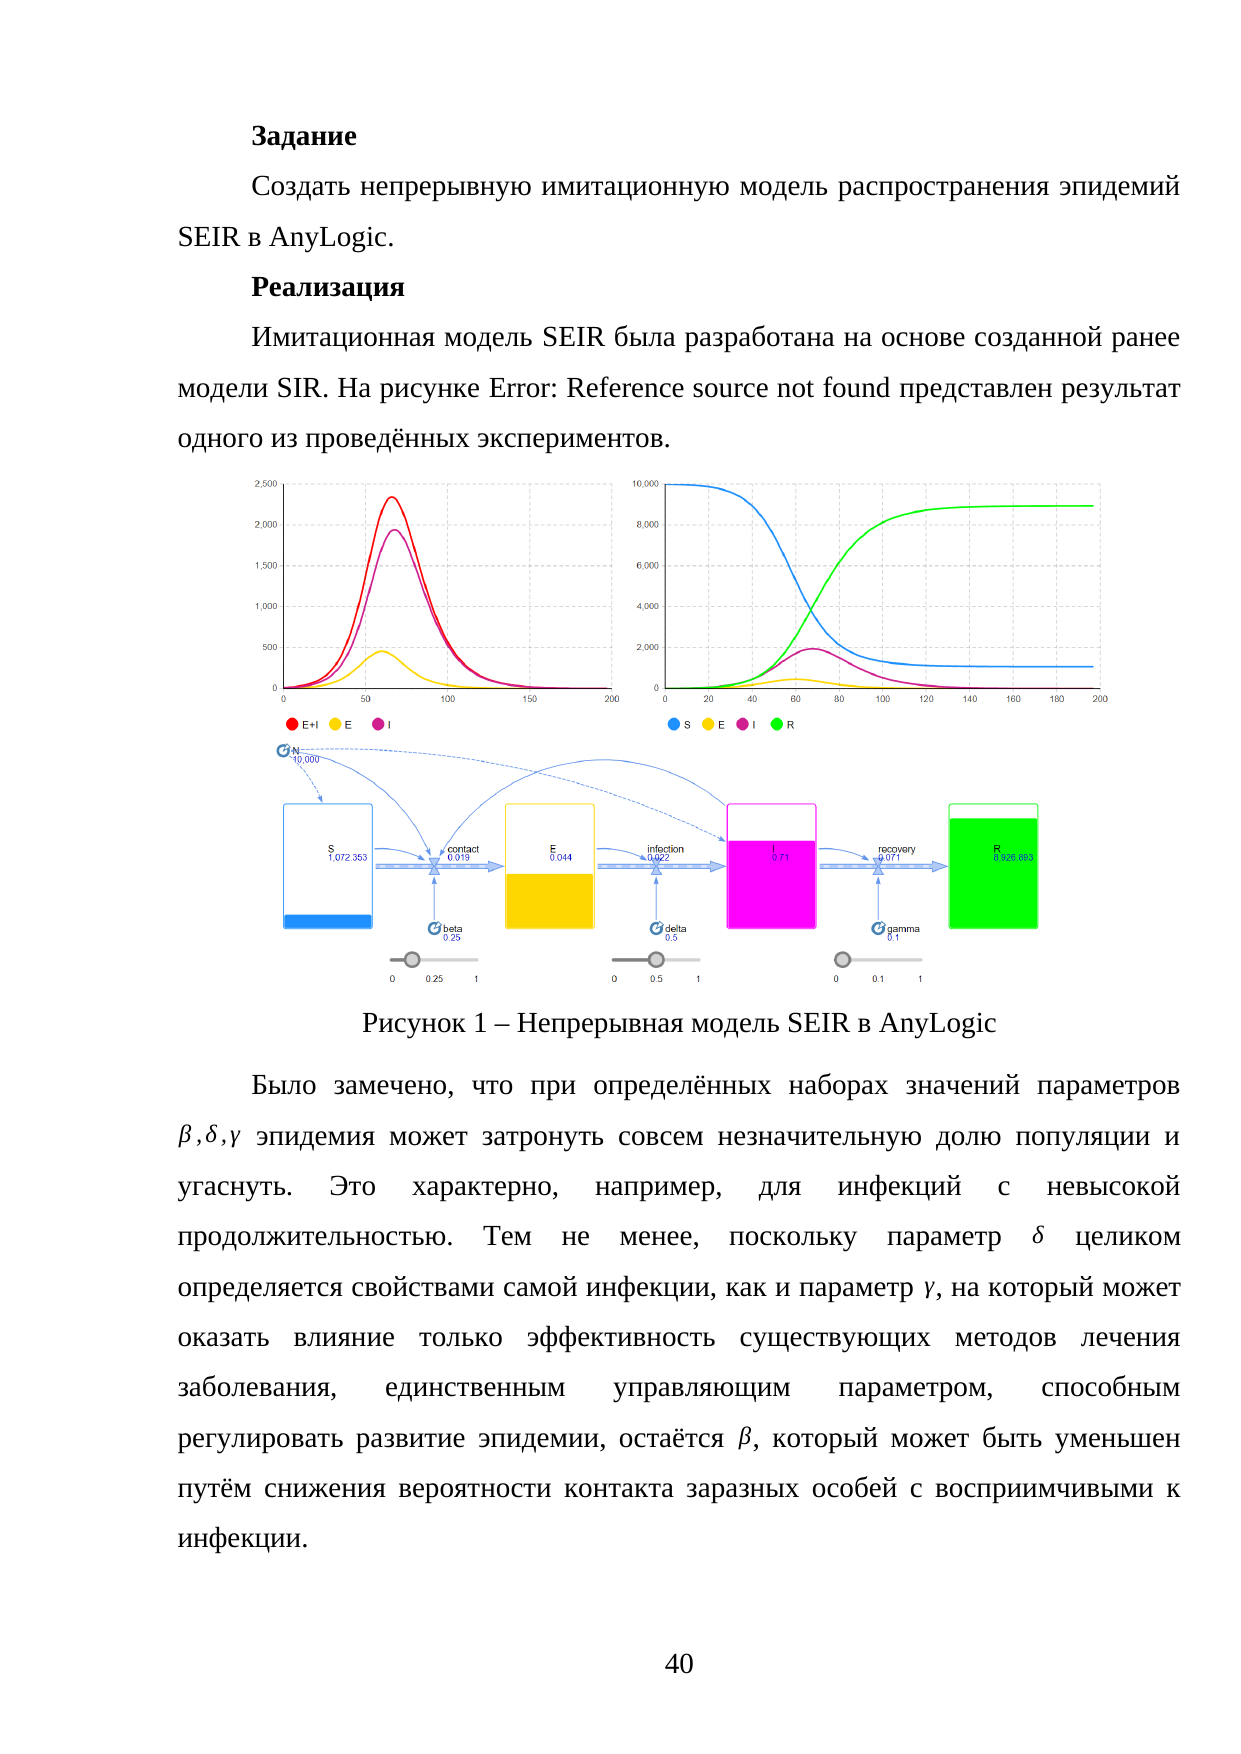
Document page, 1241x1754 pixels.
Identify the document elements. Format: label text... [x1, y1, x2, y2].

text Задание [177, 118, 1181, 152]
text Создать непрерывную имитационную модель распространения эпидемий SEIR в AnyLogic. [177, 168, 1181, 252]
text Было замечено, что при определённых наборах значений параметров эпидемия может затронуть совсем незначительную долю популяции и угаснуть. Это характерно, например, для инфекций с невысокой продолжительностью. Тем не менее, поскольку параметр целиком определяется свойствами самой инфекции, как и параметр , на который может оказать влияние только эффективность существующих методов лечения заболевания, единственным управляющим параметром, способным регулировать развитие эпидемии, остаётся , который может быть уменьшен путём снижения вероятности контакта заразных особей с восприимчивыми к инфекции. [177, 1067, 1181, 1554]
text Реализация [177, 269, 1181, 303]
picture [244, 470, 1114, 988]
text Непрерывная модель SEIR в AnyLogic [177, 1005, 1181, 1038]
